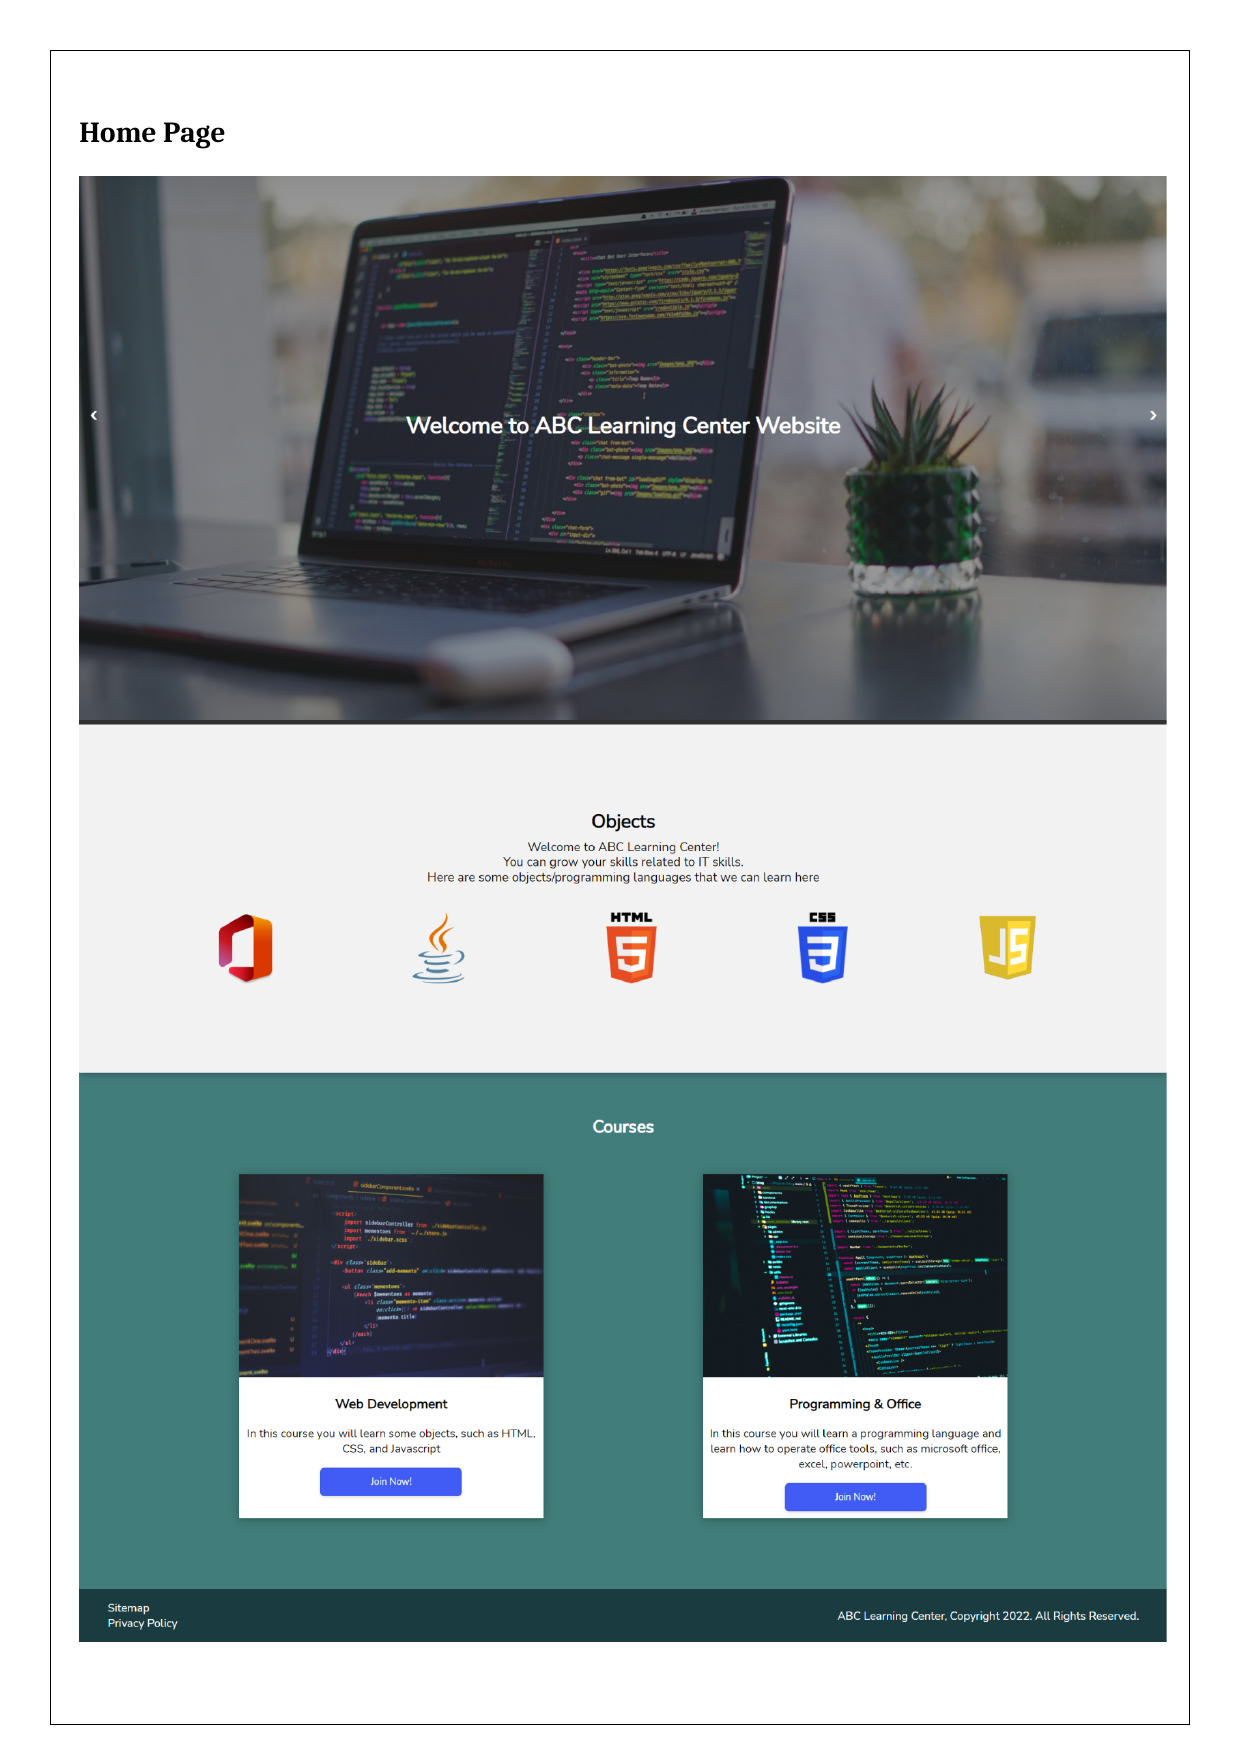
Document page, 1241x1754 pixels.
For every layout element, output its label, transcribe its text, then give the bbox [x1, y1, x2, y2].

text Home Page [79, 117, 1167, 150]
picture [79, 176, 1167, 1642]
